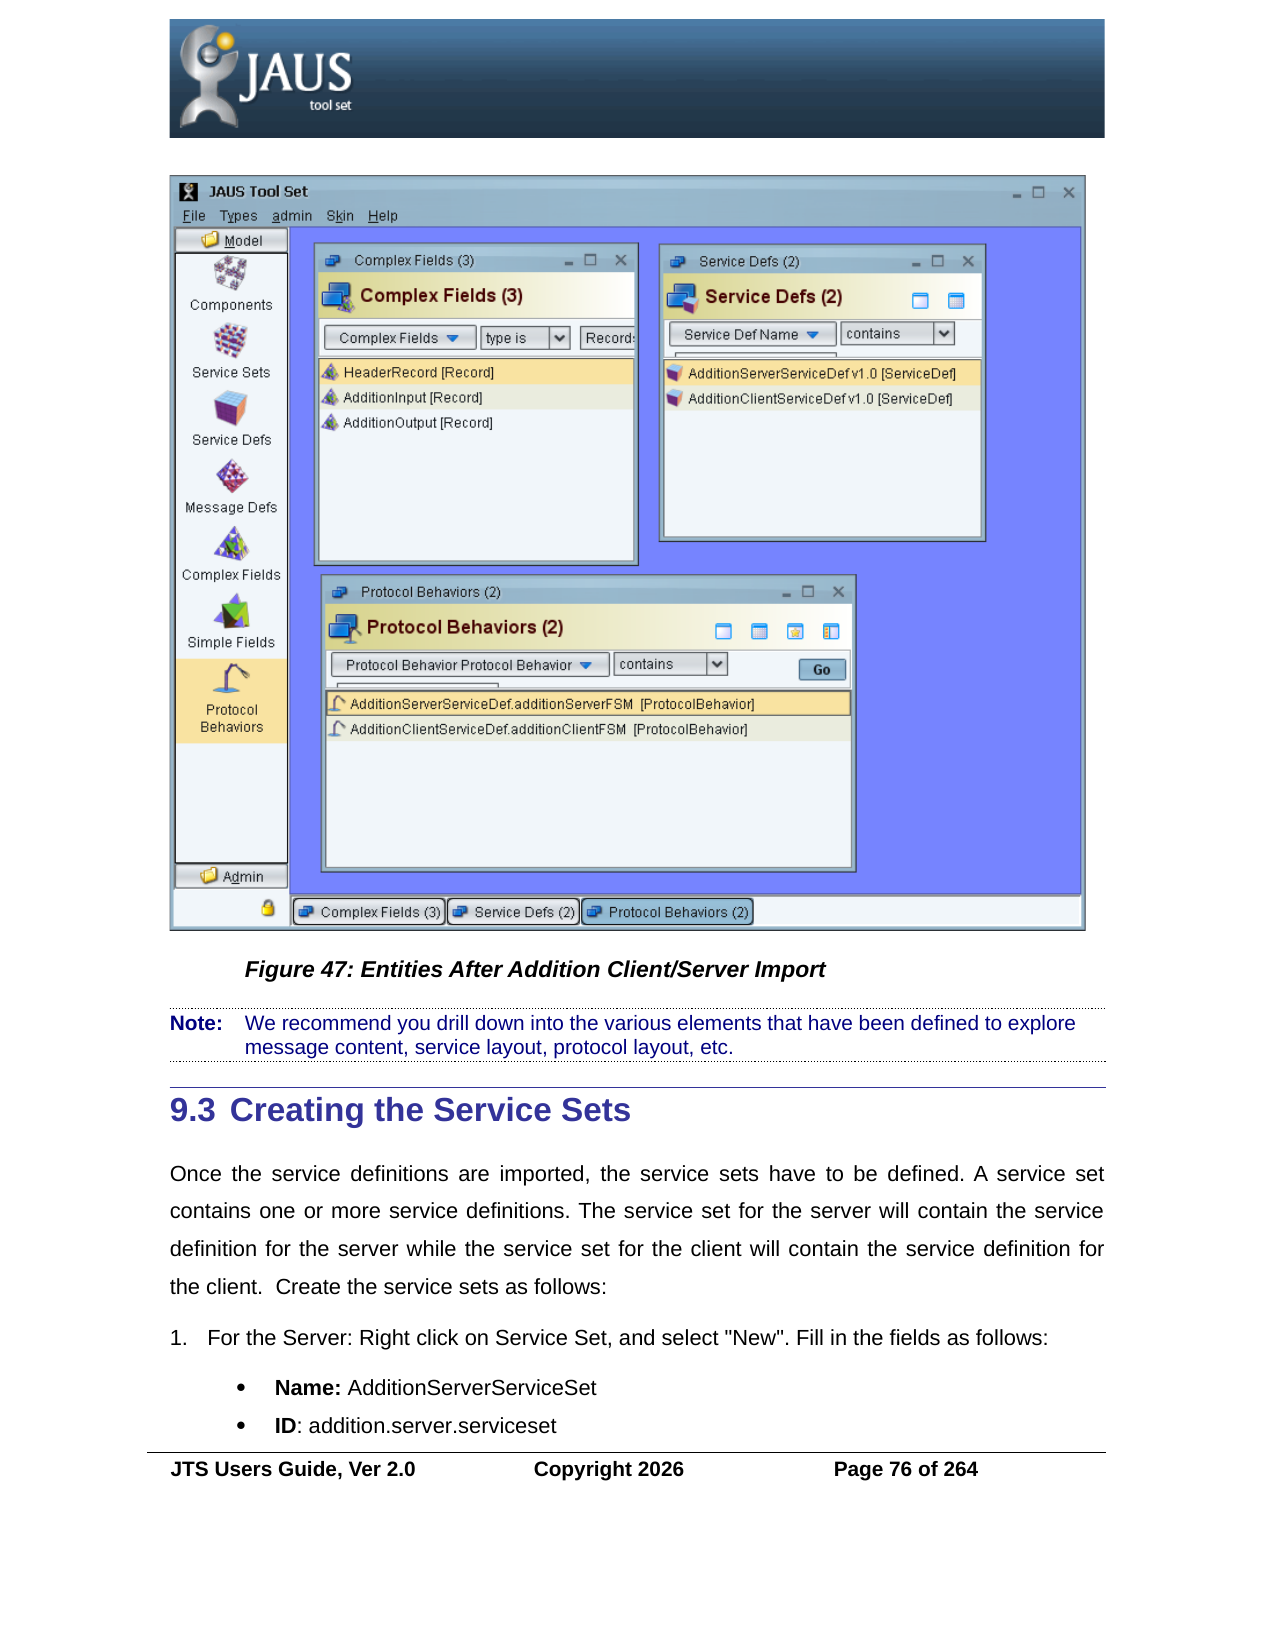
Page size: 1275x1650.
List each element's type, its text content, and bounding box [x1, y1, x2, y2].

text We recommend you drill down into the various elements that have been defined to explore message content, service layout, protocol layout, etc. [169, 1008, 1106, 1062]
text ID: addition.server.serviceset [237, 1412, 1106, 1438]
picture [169, 19, 1105, 138]
list For the Server: Right click on Service Set, and select "New". Fill in the fields as follows: [169, 1324, 1106, 1349]
picture [169, 175, 1086, 931]
text Figure 47: Entities After Addition Client/Server Import [244, 956, 1106, 983]
subtitle Creating the Service Sets [169, 1088, 1106, 1129]
text Name: AdditionServerServiceSet [237, 1375, 1106, 1400]
text Once the service definitions are imported, the service sets have to be defined. A service set contains one or more service definitions. The service set for the server will contain the service definition for the server while the service set for the client will contain the service definition for the client. Create the service sets as follows: [169, 1161, 1106, 1299]
